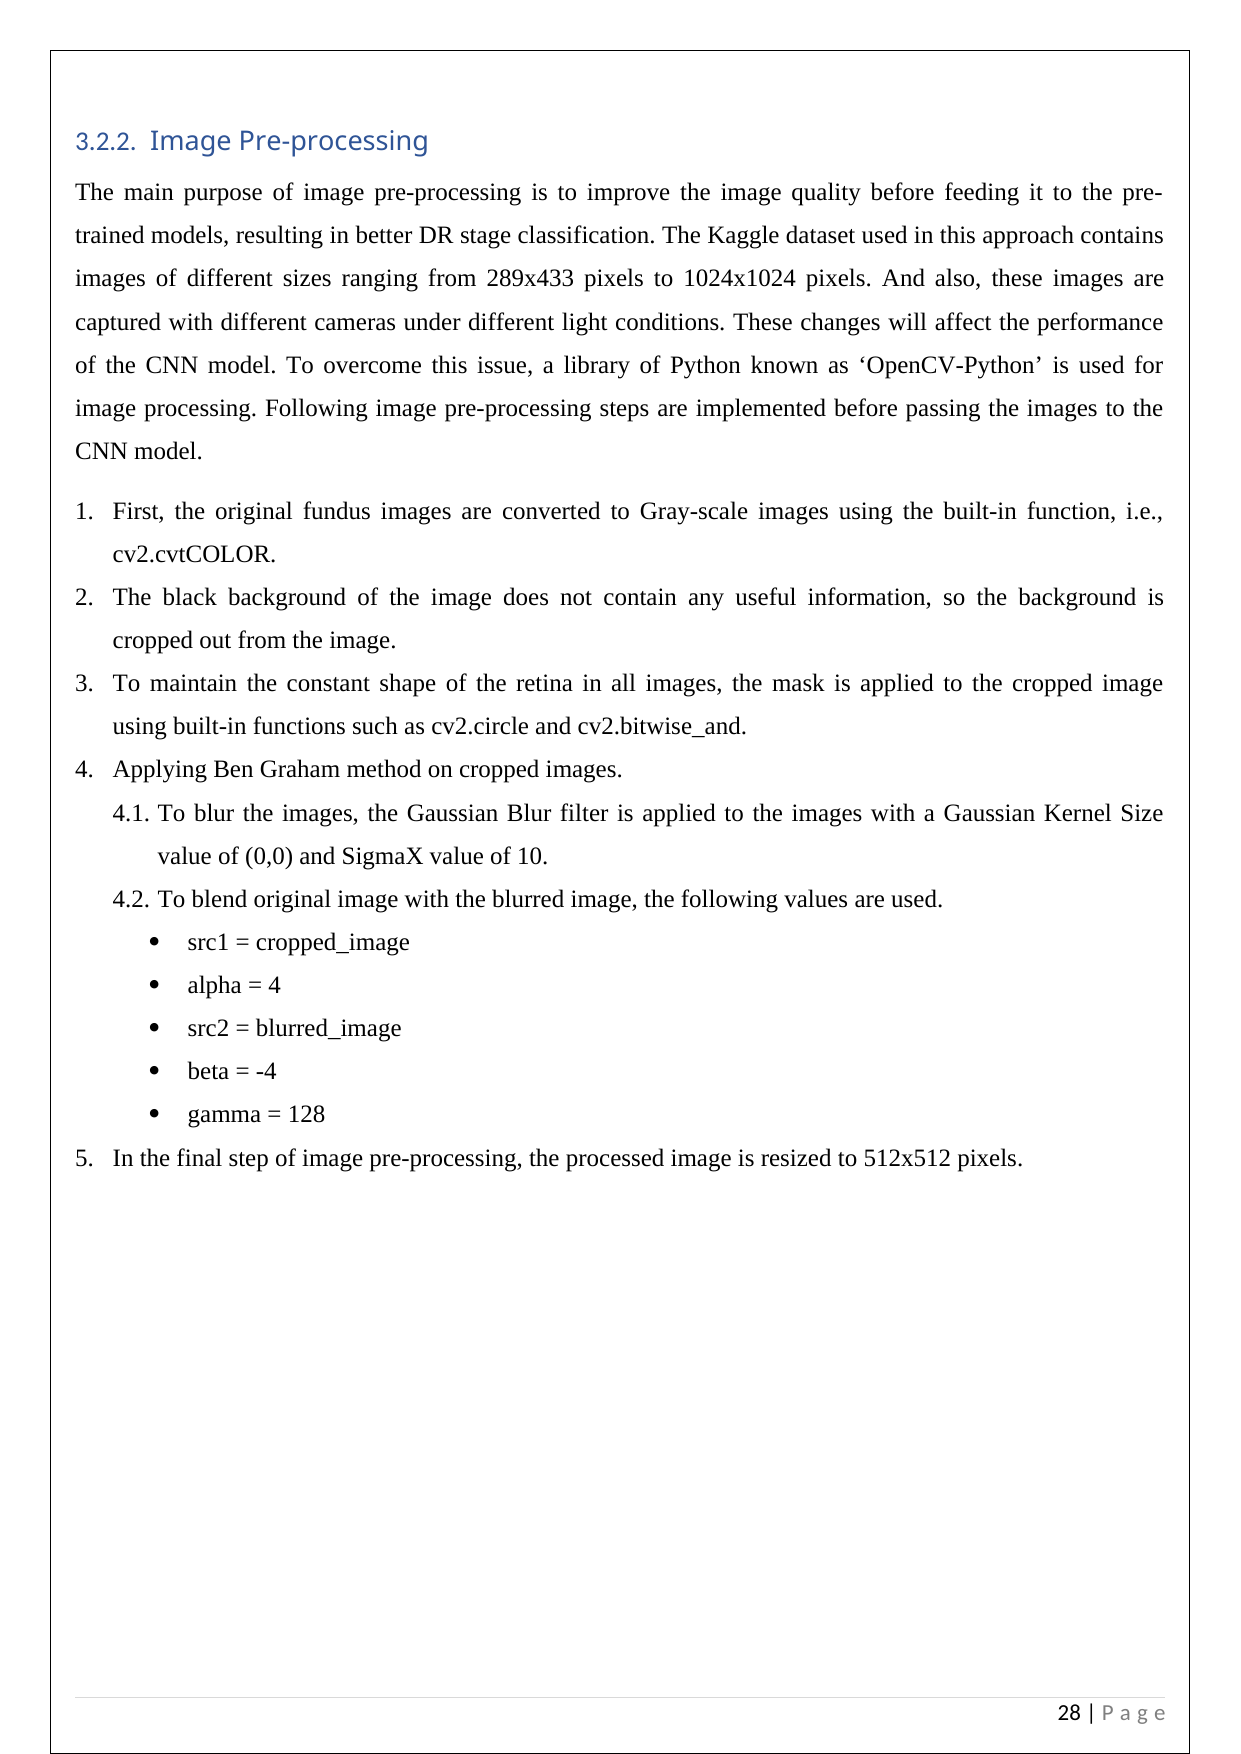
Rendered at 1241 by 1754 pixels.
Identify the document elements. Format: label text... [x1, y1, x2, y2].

text The main purpose of image pre-processing is to improve the image quality before feeding it to the pre-trained models, resulting in better DR stage classification. The Kaggle dataset used in this approach contains images of different sizes ranging from 289x433 pixels to 1024x1024 pixels. And also, these images are captured with different cameras under different light conditions. These changes will affect the performance of the CNN model. To overcome this issue, a library of Python known as ‘OpenCV-Python’ is used for image processing. Following image pre-processing steps are implemented before passing the images to the CNN model. [75, 177, 1165, 465]
list In the final step of image pre-processing, the processed image is resized to 512x512 pixels. [75, 1143, 1165, 1171]
list src2 = blurred_image [150, 1013, 1165, 1042]
subtitle Image Pre-processing [60, 122, 1165, 159]
list To blur the images, the Gaussian Blur filter is applied to the images with a Gaussian Kernel Size value of (0,0) and SigmaX value of 10. [112, 798, 1165, 869]
list To blend original image with the blurred image, the following values are used. [112, 884, 1165, 913]
list gamma = 128 [150, 1099, 1165, 1128]
list src1 = cropped_image [150, 927, 1165, 956]
list First, the original fundus images are converted to Gray-scale images using the built-in function, i.e., cv2.cvtCOLOR. [75, 496, 1165, 568]
list Applying Ben Graham method on cropped images. [75, 754, 1165, 783]
list beta = -4 [150, 1056, 1165, 1085]
list alpha = 4 [150, 970, 1165, 999]
list To maintain the constant shape of the retina in all images, the mask is applied to the cropped image using built-in functions such as cv2.circle and cv2.bitwise_and. [75, 668, 1165, 740]
list The black background of the image does not contain any useful information, so the background is cropped out from the image. [75, 582, 1165, 654]
